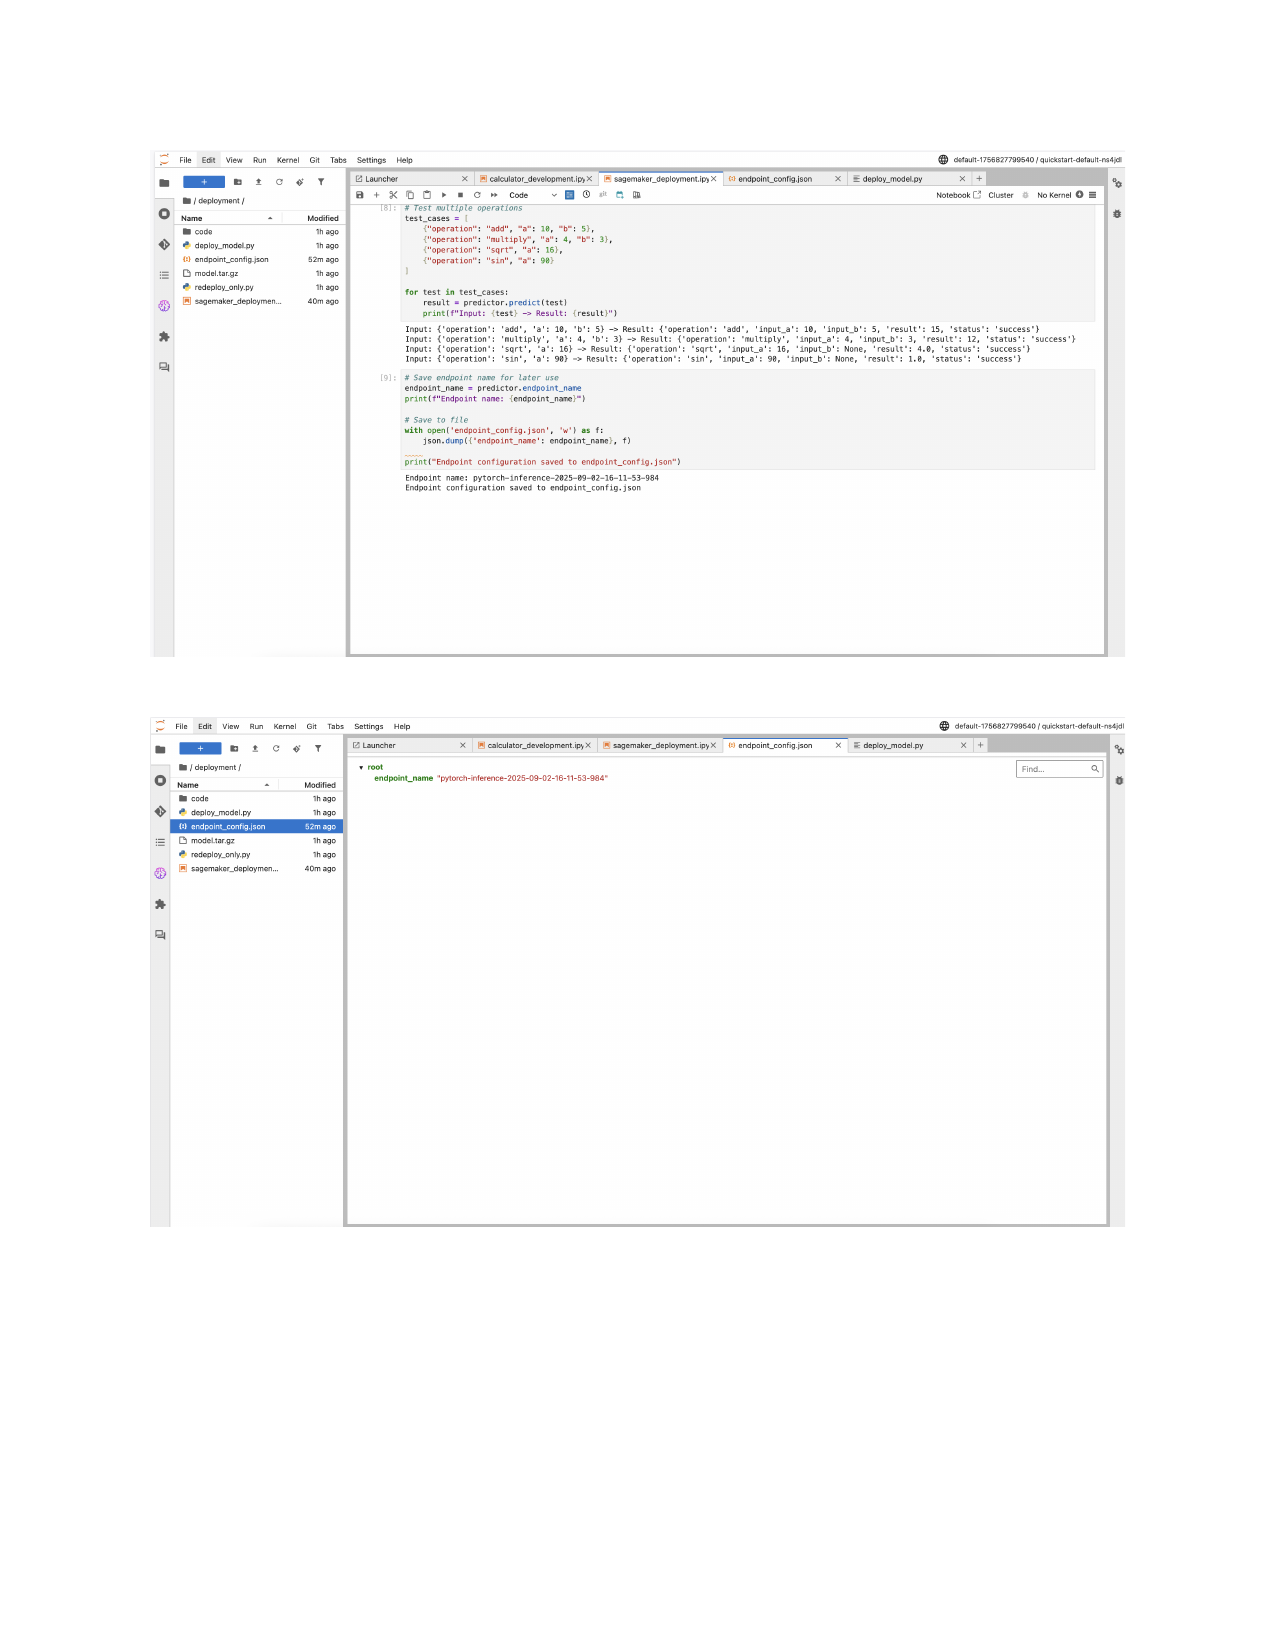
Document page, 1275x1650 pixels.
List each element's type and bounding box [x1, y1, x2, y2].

picture [150, 150, 1125, 657]
picture [150, 717, 1125, 1227]
